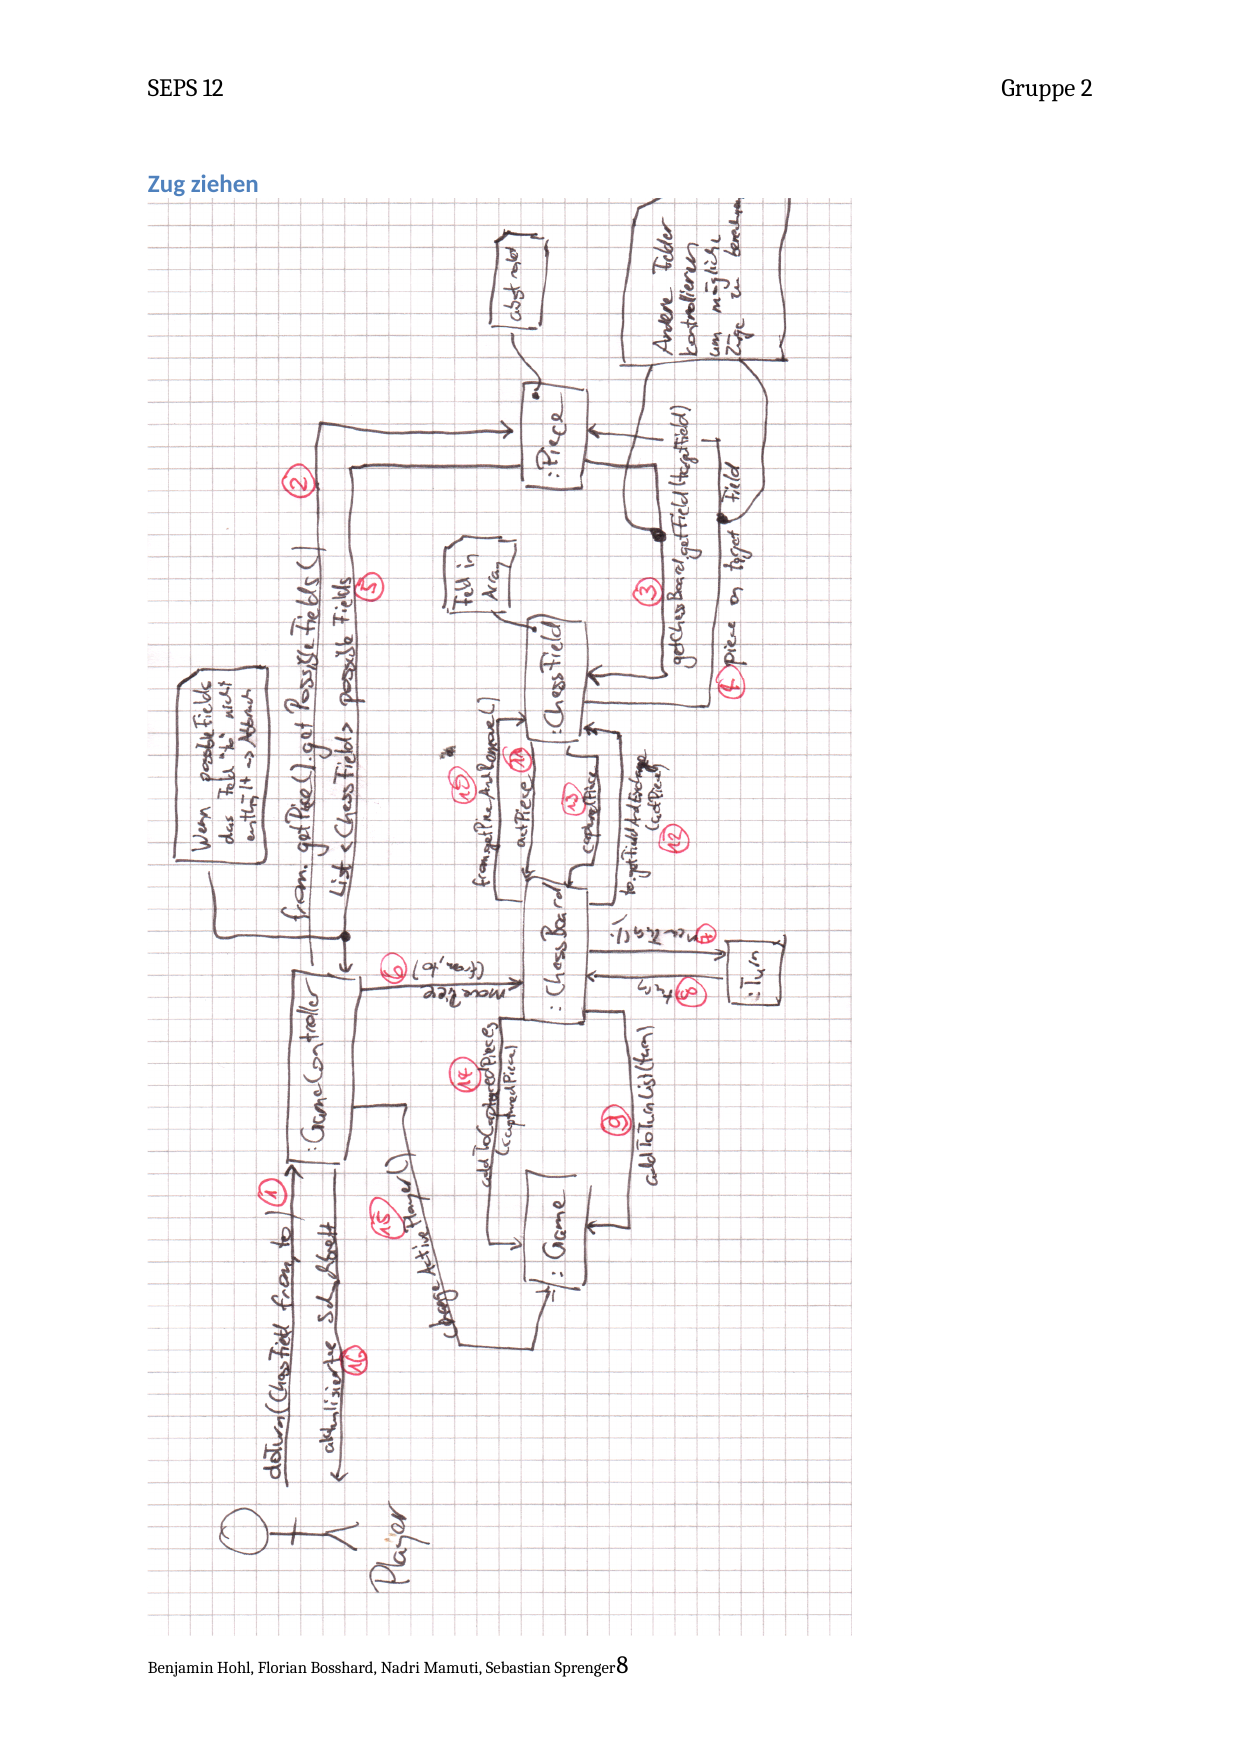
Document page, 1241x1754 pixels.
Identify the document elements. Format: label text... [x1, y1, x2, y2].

picture [147, 198, 852, 1636]
subtitle Zug ziehen [148, 168, 1093, 199]
